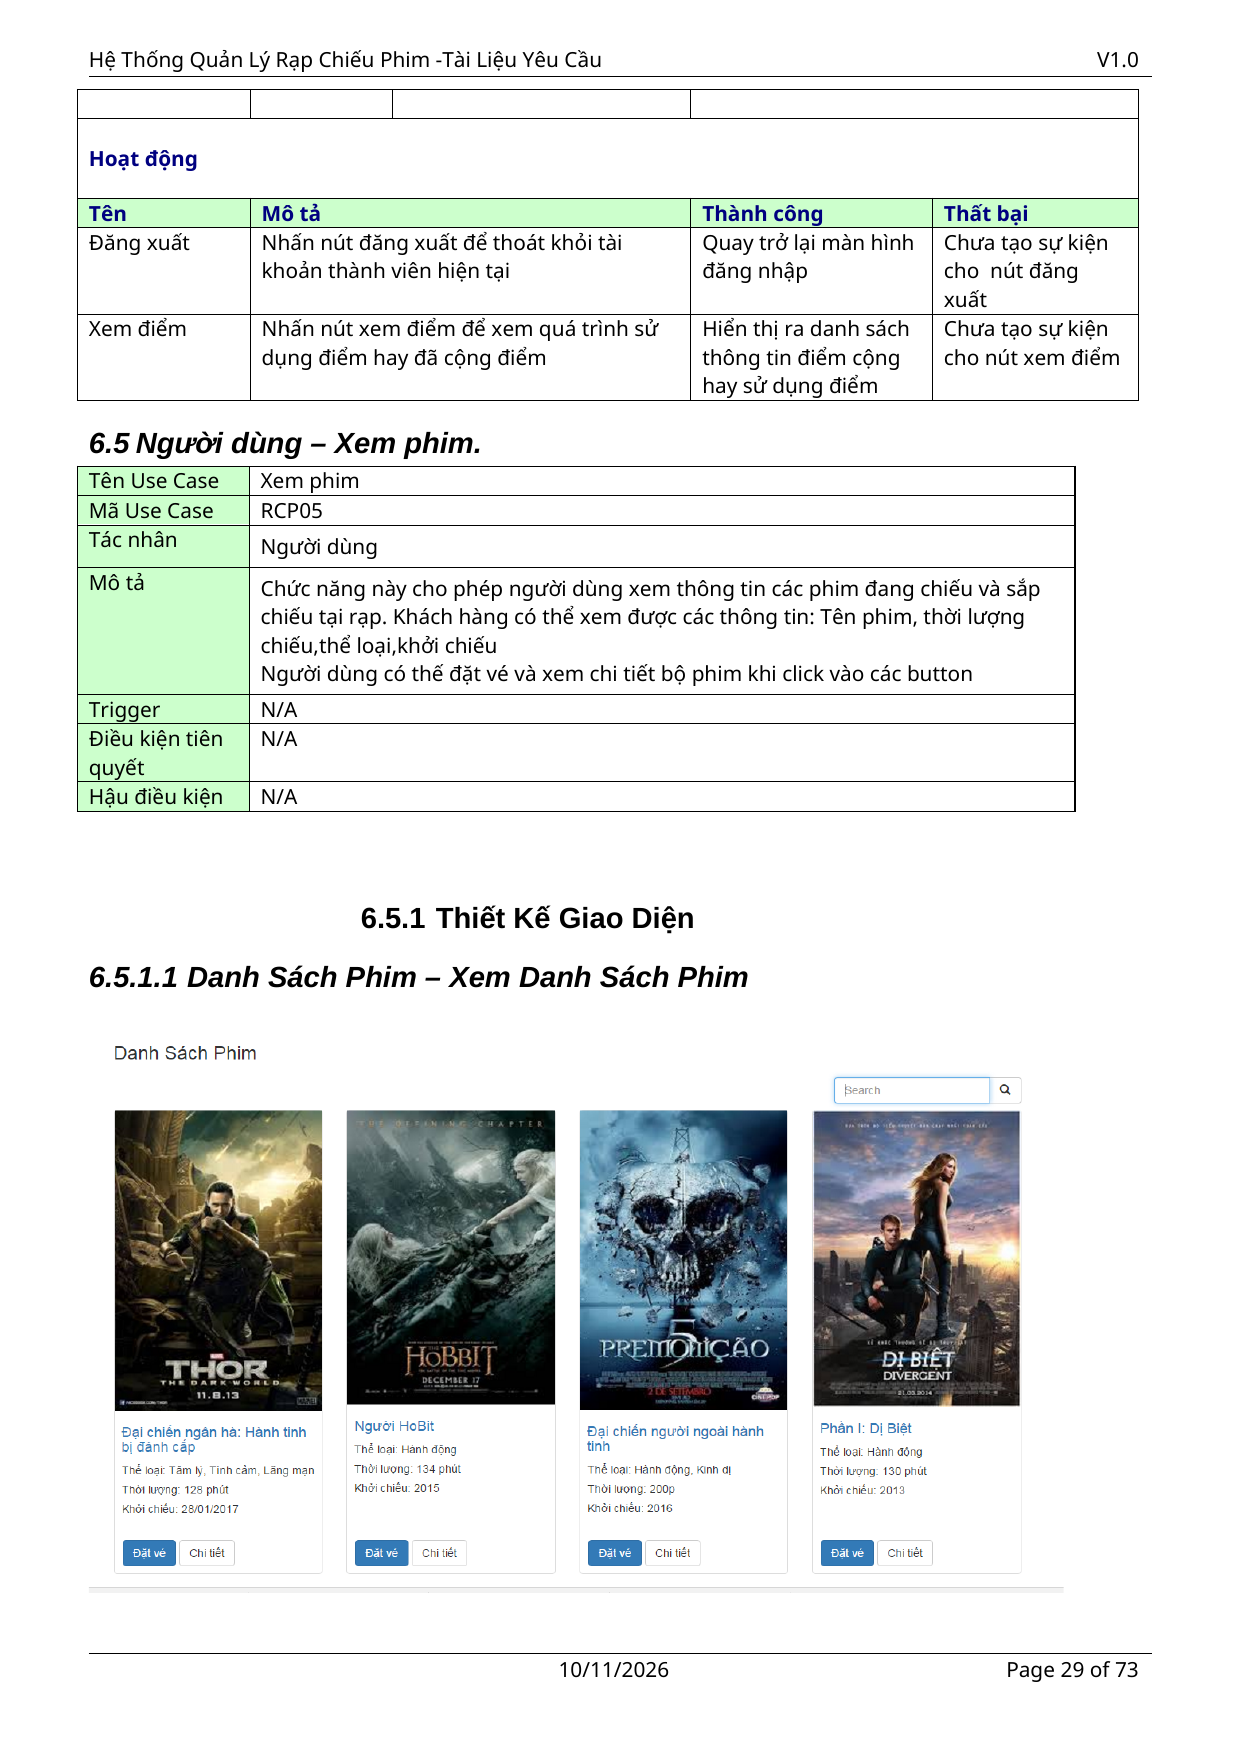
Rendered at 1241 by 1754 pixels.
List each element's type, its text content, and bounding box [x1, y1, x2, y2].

subtitle Danh Sách Phim – Xem Danh Sách Phim [89, 960, 1152, 993]
table_cell Nhấn nút xem điểm để xem quá trình sử dụng điểm hay đã cộng điểm [251, 315, 690, 400]
table_header Xem phim [250, 467, 1074, 495]
table_cell Hoạt động [78, 119, 1138, 198]
table_cell Đăng xuất [78, 228, 250, 313]
table_cell [393, 90, 690, 118]
table_cell Tác nhân [78, 526, 249, 567]
table_cell N/A [250, 724, 1074, 781]
table_cell RCP05 [250, 496, 1074, 524]
subtitle Thiết Kế Giao Diện [361, 901, 1152, 935]
table_cell [251, 90, 392, 118]
table_cell Mô tả [251, 199, 690, 227]
table_cell Xem điểm [78, 315, 250, 400]
table_cell Hậu điều kiện [78, 782, 249, 811]
table_cell Nhấn nút đăng xuất để thoát khỏi tài khoản thành viên hiện tại [251, 228, 690, 313]
table_cell Thất bại [933, 199, 1138, 227]
table_cell Mã Use Case [78, 496, 249, 524]
picture [88, 1018, 1064, 1593]
table_cell Chưa tạo sự kiện cho nút đăng xuất [933, 228, 1138, 313]
table_cell Người dùng [250, 526, 1074, 567]
table_cell [691, 90, 1138, 118]
table_cell N/A [250, 782, 1074, 811]
table_cell Điều kiện tiên quyết [78, 724, 249, 781]
table_cell Hiển thị ra danh sách thông tin điểm cộng hay sử dụng điểm [691, 315, 932, 400]
subtitle Người dùng – Xem phim. [89, 426, 1152, 459]
table_cell [78, 90, 250, 118]
table_cell Thành công [691, 199, 932, 227]
table_cell Quay trở lại màn hình đăng nhập [691, 228, 932, 313]
table_cell Mô tả [78, 568, 249, 694]
table_header Tên Use Case [78, 467, 249, 495]
table_cell Trigger [78, 695, 249, 723]
table_cell Chưa tạo sự kiện cho nút xem điểm [933, 315, 1138, 400]
table_cell Chức năng này cho phép người dùng xem thông tin các phim đang chiếu và sắp chiếu tại rạp. Khách hàng có thể xem được các thông tin: Tên phim, thời lượng chiếu,thể loại,khởi chiếu Người dùng có thế đặt vé và xem chi tiết bộ phim khi click vào các button [250, 568, 1074, 694]
table_cell Tên [78, 199, 250, 227]
table_cell N/A [250, 695, 1074, 723]
